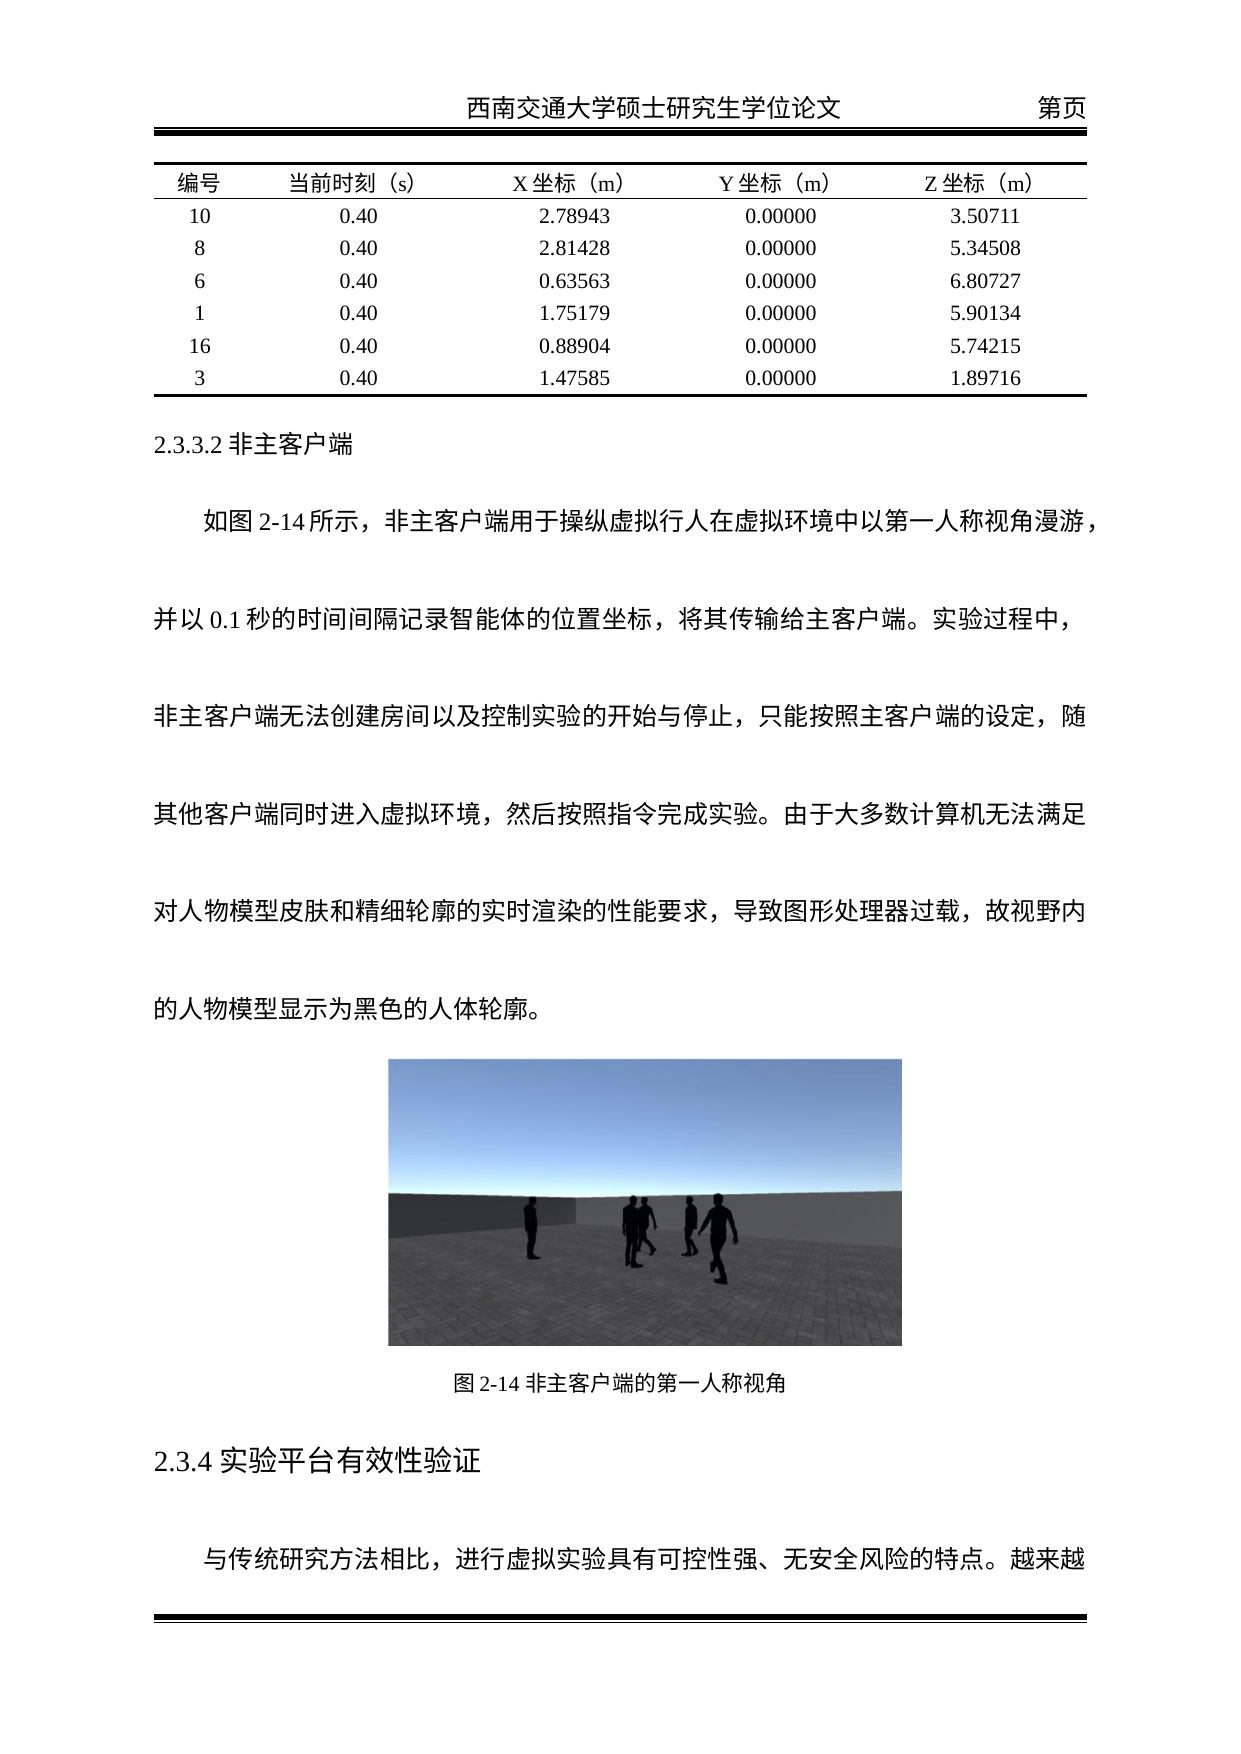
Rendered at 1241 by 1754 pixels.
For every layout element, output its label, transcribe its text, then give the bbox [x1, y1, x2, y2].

table_cell 5.90134 [884, 297, 1087, 329]
table_cell 16 [154, 329, 246, 362]
table_cell 8 [154, 232, 246, 264]
table_header 编号 [154, 165, 246, 198]
table_cell 1.89716 [884, 362, 1087, 394]
table_cell 0.40 [246, 329, 471, 362]
table_cell 1.75179 [471, 297, 677, 329]
table_cell 0.40 [246, 199, 471, 232]
table_cell 6.80727 [884, 264, 1087, 297]
table_header X坐标（m） [471, 165, 677, 198]
table_cell 0.00000 [678, 329, 884, 362]
table_cell 5.74215 [884, 329, 1087, 362]
text 如图2-14所示，非主客户端用于操纵虚拟行人在虚拟环境中以第一人称视角漫游，并以0.1秒的时间间隔记录智能体的位置坐标，将其传输给主客户端。实验过程中，非主客户端无法创建房间以及控制实验的开始与停止，只能按照主客户端的设定，随其他客户端同时进入虚拟环境，然后按照指令完成实验。由于大多数计算机无法满足对人物模型皮肤和精细轮廓的实时渲染的性能要求，导致图形处理器过载，故视野内的人物模型显示为黑色的人体轮廓。 [153, 487, 1087, 1040]
text 图2-14 非主客户端的第一人称视角 [153, 1365, 1087, 1398]
table_cell 0.00000 [678, 362, 884, 394]
table_cell 3 [154, 362, 246, 394]
table_cell 0.00000 [678, 264, 884, 297]
table_cell 6 [154, 264, 246, 297]
table_header Y坐标（m） [678, 165, 884, 198]
table_header 当前时刻（s） [246, 165, 471, 198]
table_cell 10 [154, 199, 246, 232]
table_cell 0.40 [246, 232, 471, 264]
table_cell 0.00000 [678, 232, 884, 264]
subtitle 非主客户端 [153, 410, 1087, 475]
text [153, 1525, 1087, 1590]
picture [388, 1057, 902, 1346]
table_cell 2.78943 [471, 199, 677, 232]
table_cell 0.88904 [471, 329, 677, 362]
table_header Z坐标（m） [884, 165, 1087, 198]
table_cell 0.00000 [678, 199, 884, 232]
table_cell 2.81428 [471, 232, 677, 264]
table_cell 3.50711 [884, 199, 1087, 232]
table_cell 0.63563 [471, 264, 677, 297]
table_cell 1.47585 [471, 362, 677, 394]
table_cell 5.34508 [884, 232, 1087, 264]
table_cell 0.40 [246, 297, 471, 329]
subtitle 实验平台有效性验证 [153, 1426, 1087, 1491]
table_cell 0.40 [246, 362, 471, 394]
table_cell 0.00000 [678, 297, 884, 329]
table_cell 0.40 [246, 264, 471, 297]
table_cell 1 [154, 297, 246, 329]
